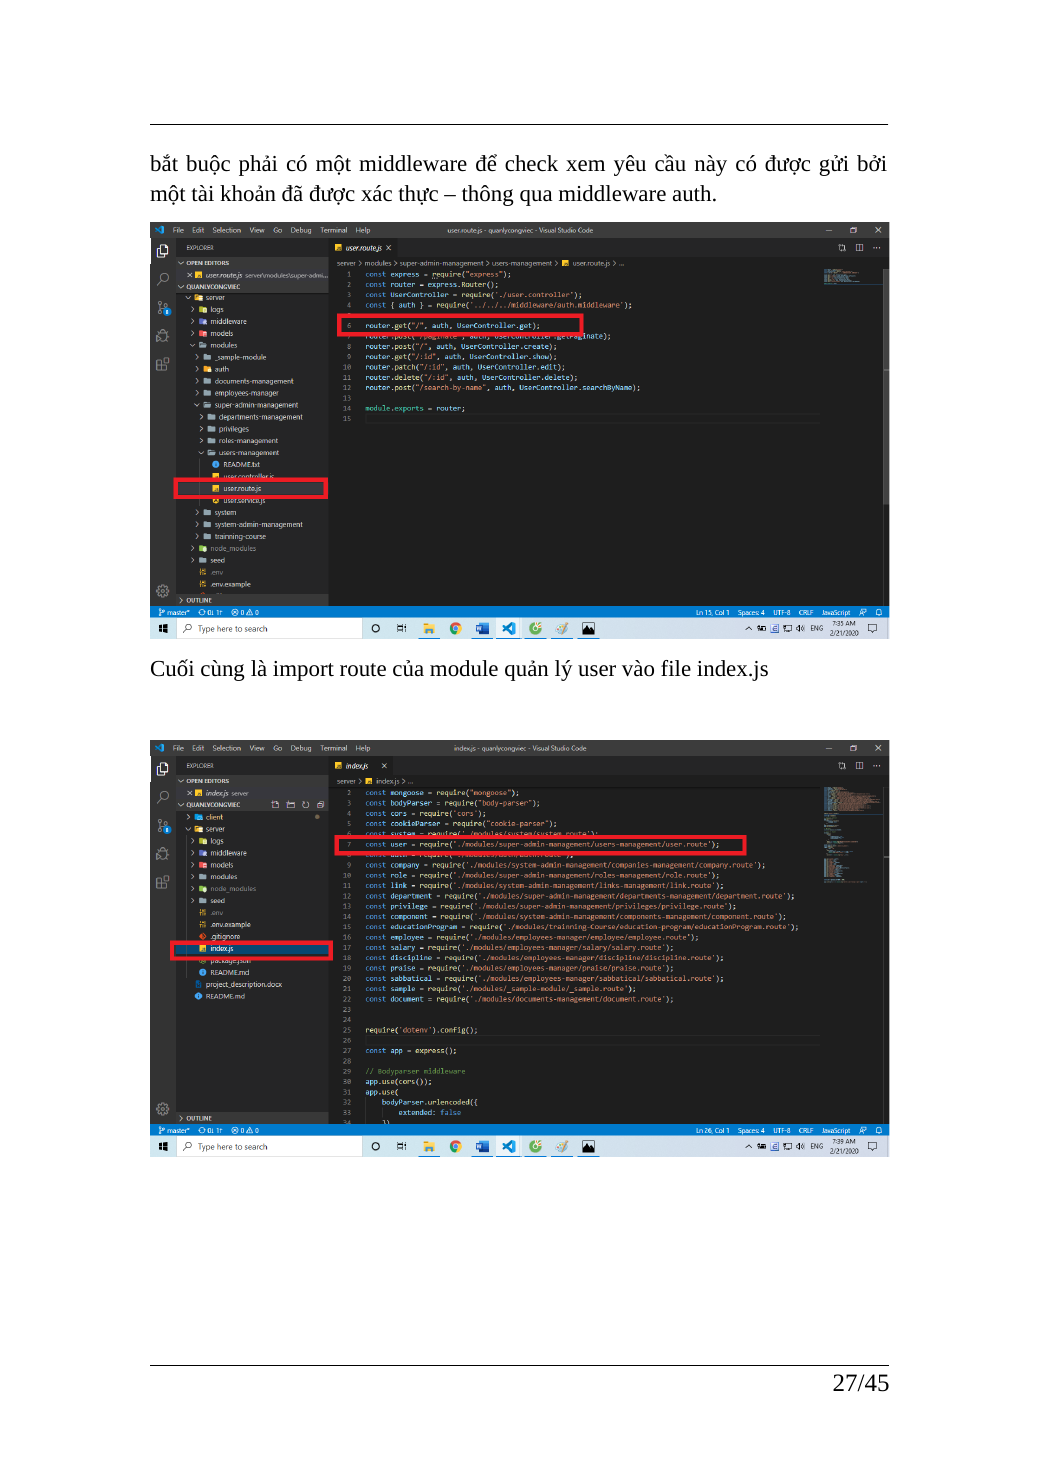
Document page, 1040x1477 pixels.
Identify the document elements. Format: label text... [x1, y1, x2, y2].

picture [150, 222, 890, 639]
picture [150, 740, 890, 1157]
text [150, 150, 889, 207]
text Cuối cùng là import route của module quản lý user vào file index.js [150, 655, 889, 682]
